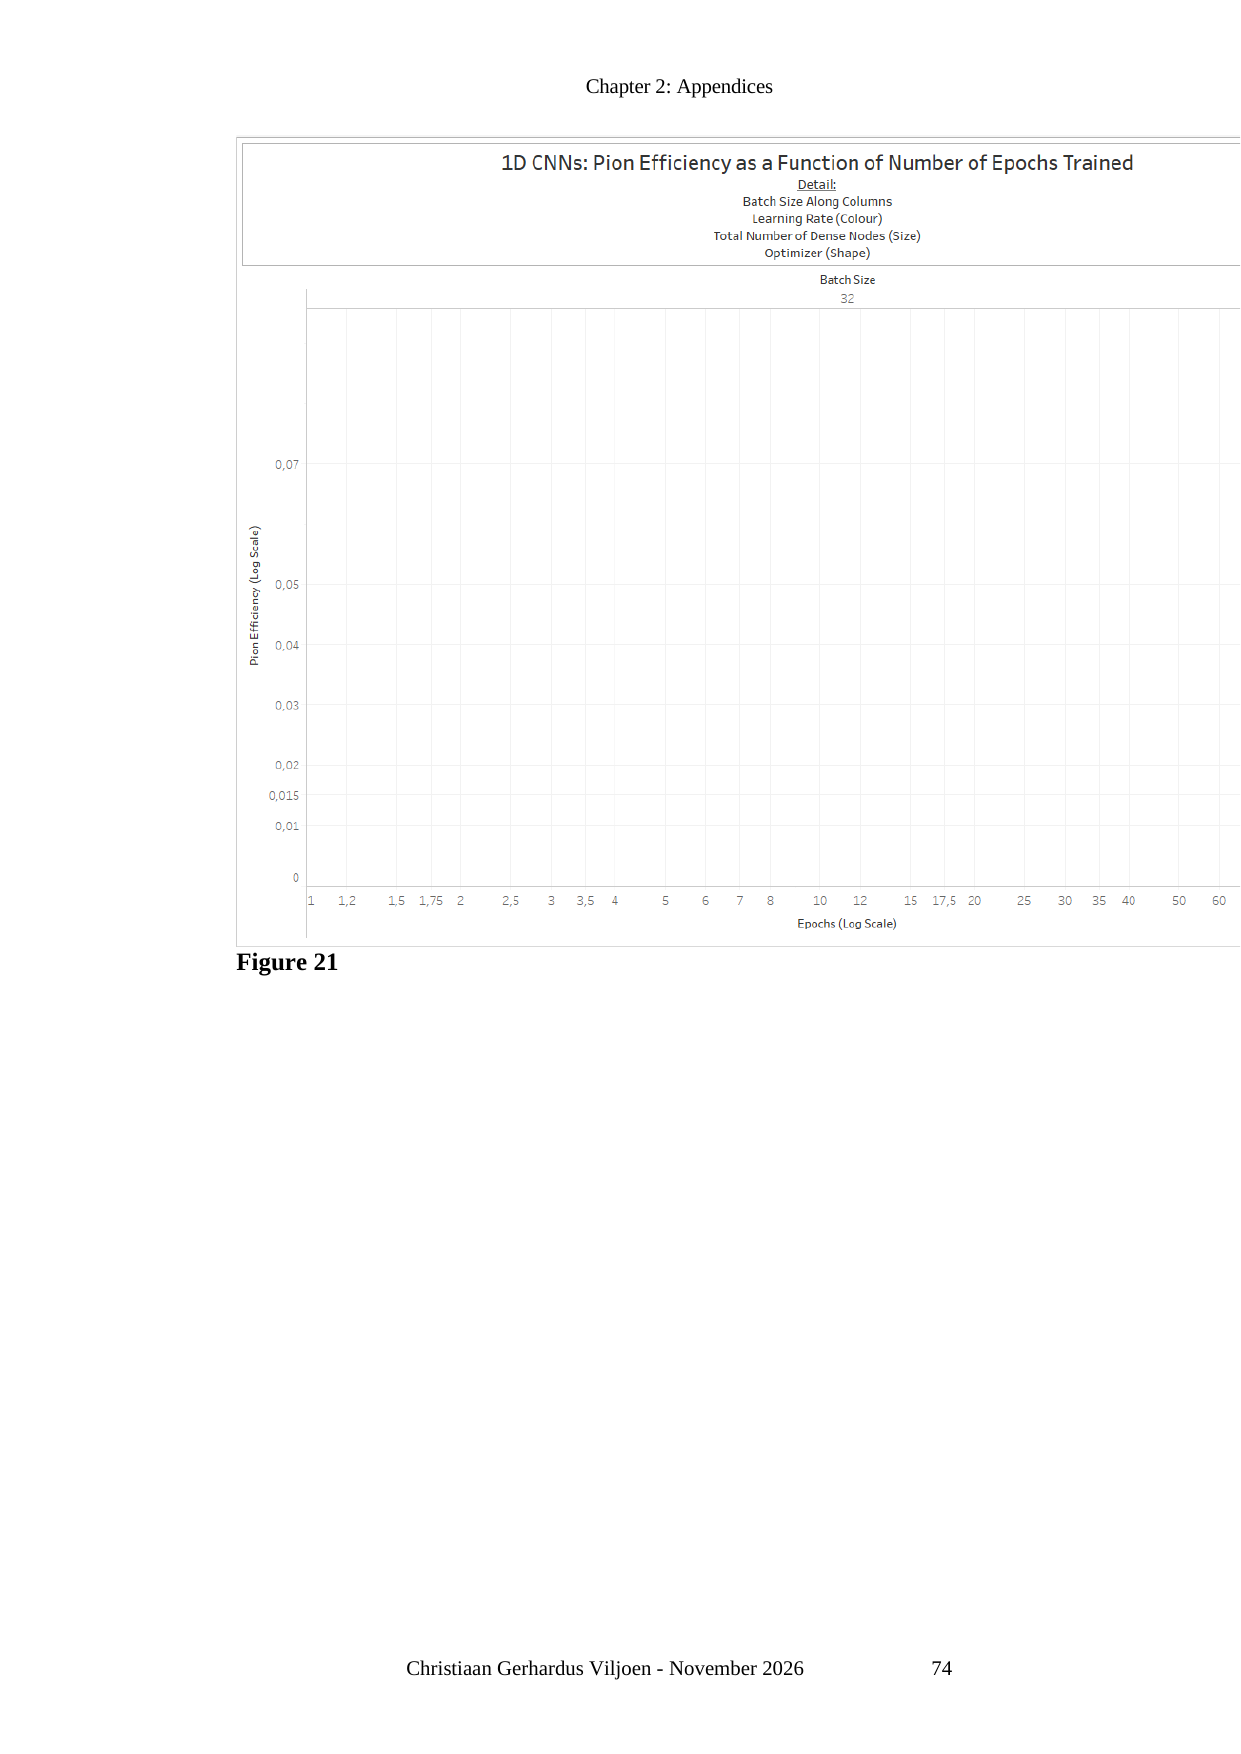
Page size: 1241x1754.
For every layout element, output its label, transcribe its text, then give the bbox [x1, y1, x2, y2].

picture [236, 135, 1241, 947]
text Figure 38 [236, 947, 1122, 976]
